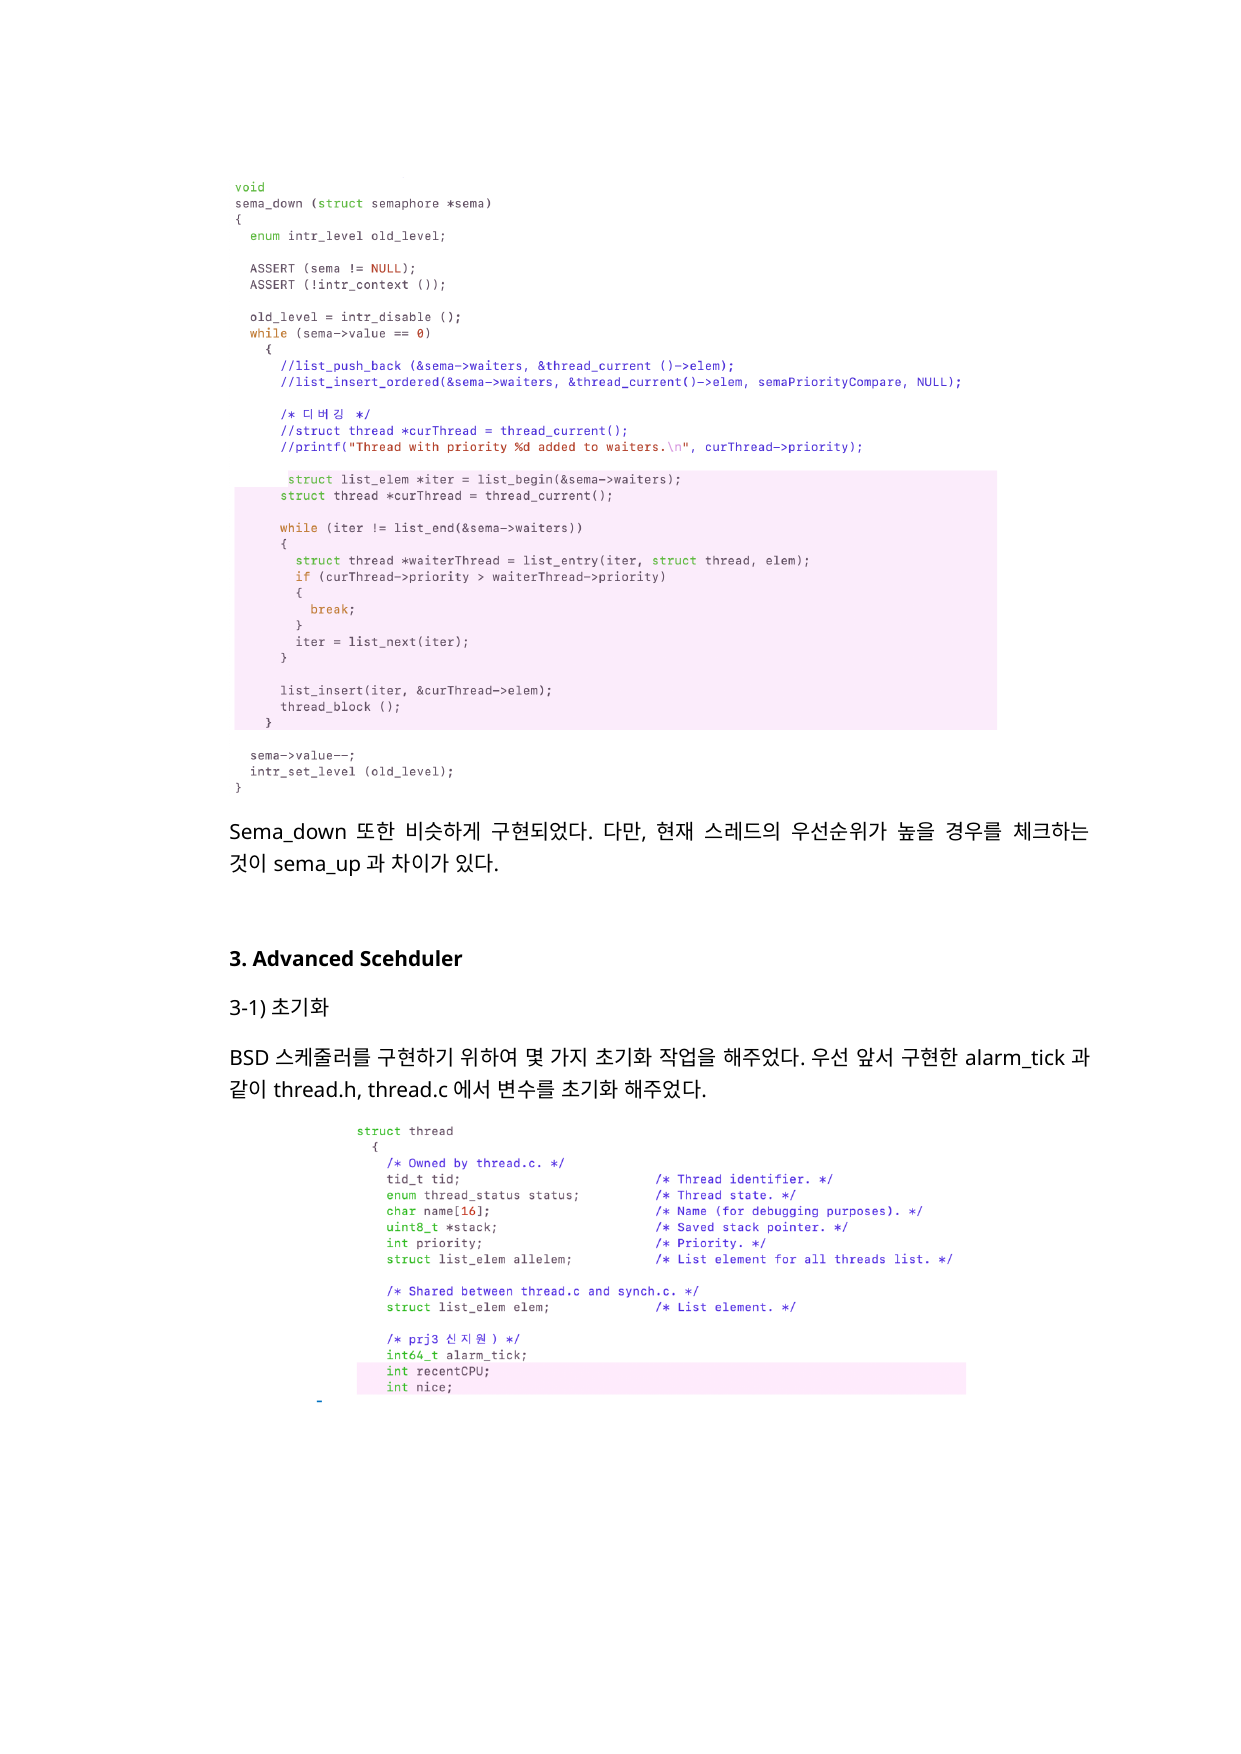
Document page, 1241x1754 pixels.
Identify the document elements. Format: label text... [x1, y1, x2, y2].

list 3. Advanced Scehduler [229, 944, 1090, 973]
list 3-1) 초기화 [229, 992, 1090, 1022]
list BSD 스케줄러를 구현하기 위하여 몇 가지 초기화 작업을 해주었다. 우선 앞서 구현한 alarm_tick 과 같이 thread.h, thread.c 에서 변수를 초기화 해주었다. [229, 1041, 1090, 1104]
picture [229, 177, 998, 796]
list Sema_down 또한 비슷하게 구현되었다. 다만, 현재 스레드의 우선순위가 높을 경우를 체크하는 것이 sema_up 과 차이가 있다. [229, 815, 1090, 878]
picture [353, 1123, 967, 1407]
